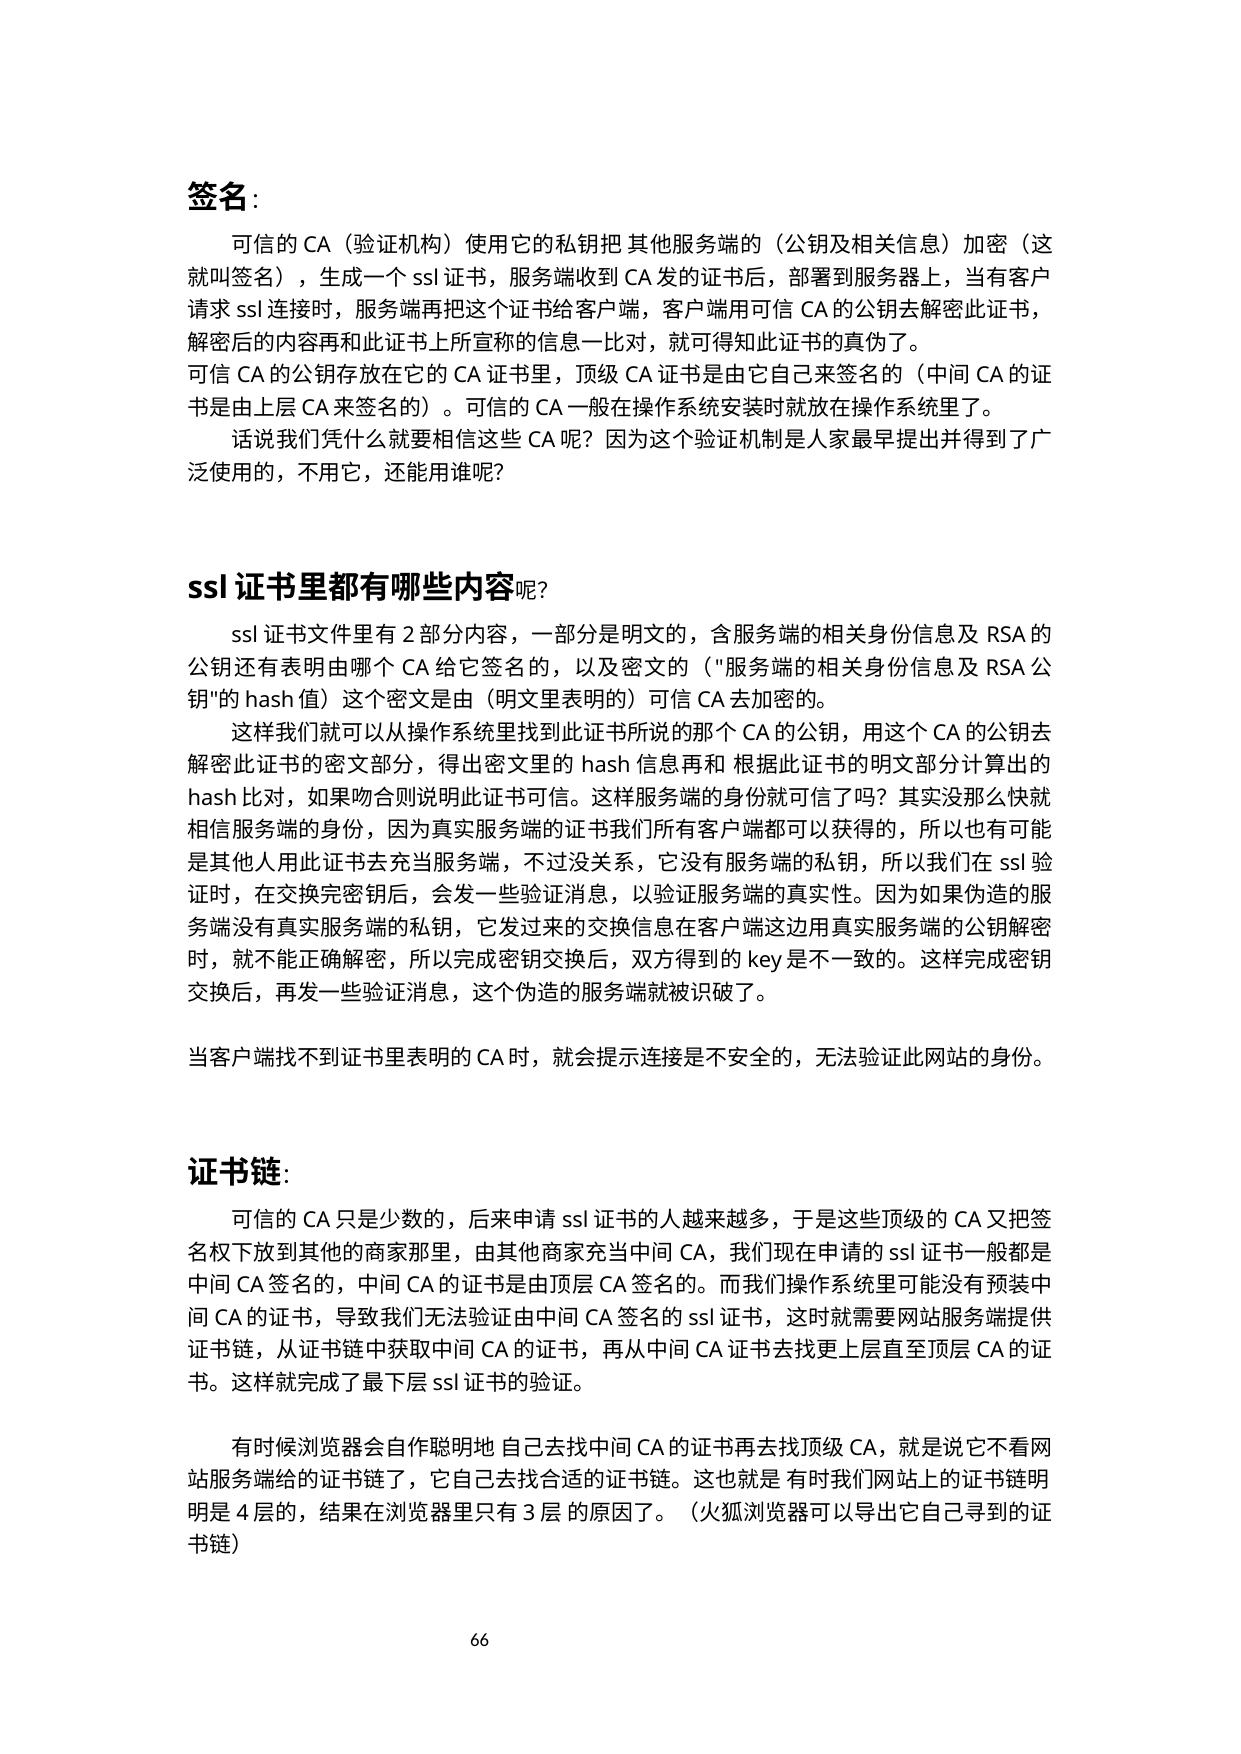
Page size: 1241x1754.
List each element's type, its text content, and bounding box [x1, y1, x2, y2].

text 可信的CA只是少数的，后来申请ssl证书的人越来越多，于是这些顶级的CA又把签名权下放到其他的商家那里，由其他商家充当中间CA，我们现在申请的ssl证书一般都是中间CA签名的，中间CA的证书是由顶层CA签名的。而我们操作系统里可能没有预装中间CA的证书，导致我们无法验证由中间CA签名的ssl证书，这时就需要网站服务端提供证书链，从证书链中获取中间CA的证书，再从中间CA证书去找更上层直至顶层CA的证书。这样就完成了最下层ssl证书的验证。 [187, 1202, 1053, 1397]
text 有时候浏览器会自作聪明地 自己去找中间CA的证书再去找顶级CA，就是说它不看网站服务端给的证书链了，它自己去找合适的证书链。这也就是 有时我们网站上的证书链明明是4层的，结果在浏览器里只有3层 的原因了。（火狐浏览器可以导出它自己寻到的证书链） [187, 1429, 1053, 1559]
text 话说我们凭什么就要相信这些CA呢？因为这个验证机制是人家最早提出并得到了广泛使用的，不用它，还能用谁呢？ [187, 422, 1053, 487]
text 可信的CA（验证机构）使用它的私钥把 其他服务端的（公钥及相关信息）加密（这就叫签名），生成一个ssl证书，服务端收到CA发的证书后，部署到服务器上，当有客户请求ssl连接时，服务端再把这个证书给客户端，客户端用可信CA的公钥去解密此证书，解密后的内容再和此证书上所宣称的信息一比对，就可得知此证书的真伪了。 [187, 227, 1053, 357]
text 证书链： [187, 1137, 1053, 1202]
text 可信CA的公钥存放在它的CA证书里，顶级CA证书是由它自己来签名的（中间CA的证书是由上层CA来签名的）。可信的CA一般在操作系统安装时就放在操作系统里了。 [187, 357, 1053, 422]
text 当客户端找不到证书里表明的CA时，就会提示连接是不安全的，无法验证此网站的身份。 [187, 1039, 1053, 1072]
text ssl证书里都有哪些内容呢？ [187, 552, 1053, 617]
text 签名： [187, 162, 1053, 227]
text 这样我们就可以从操作系统里找到此证书所说的那个CA的公钥，用这个CA的公钥去解密此证书的密文部分，得出密文里的hash信息再和 根据此证书的明文部分计算出的hash比对，如果吻合则说明此证书可信。这样服务端的身份就可信了吗？其实没那么快就相信服务端的身份，因为真实服务端的证书我们所有客户端都可以获得的，所以也有可能是其他人用此证书去充当服务端，不过没关系，它没有服务端的私钥，所以我们在ssl验证时，在交换完密钥后，会发一些验证消息，以验证服务端的真实性。因为如果伪造的服务端没有真实服务端的私钥，它发过来的交换信息在客户端这边用真实服务端的公钥解密时，就不能正确解密，所以完成密钥交换后，双方得到的key是不一致的。这样完成密钥交换后，再发一些验证消息，这个伪造的服务端就被识破了。 [187, 714, 1053, 1007]
text ssl证书文件里有2部分内容，一部分是明文的，含服务端的相关身份信息及RSA的公钥还有表明由哪个CA给它签名的，以及密文的（"服务端的相关身份信息及RSA公钥"的hash值）这个密文是由（明文里表明的）可信CA去加密的。 [187, 617, 1053, 714]
